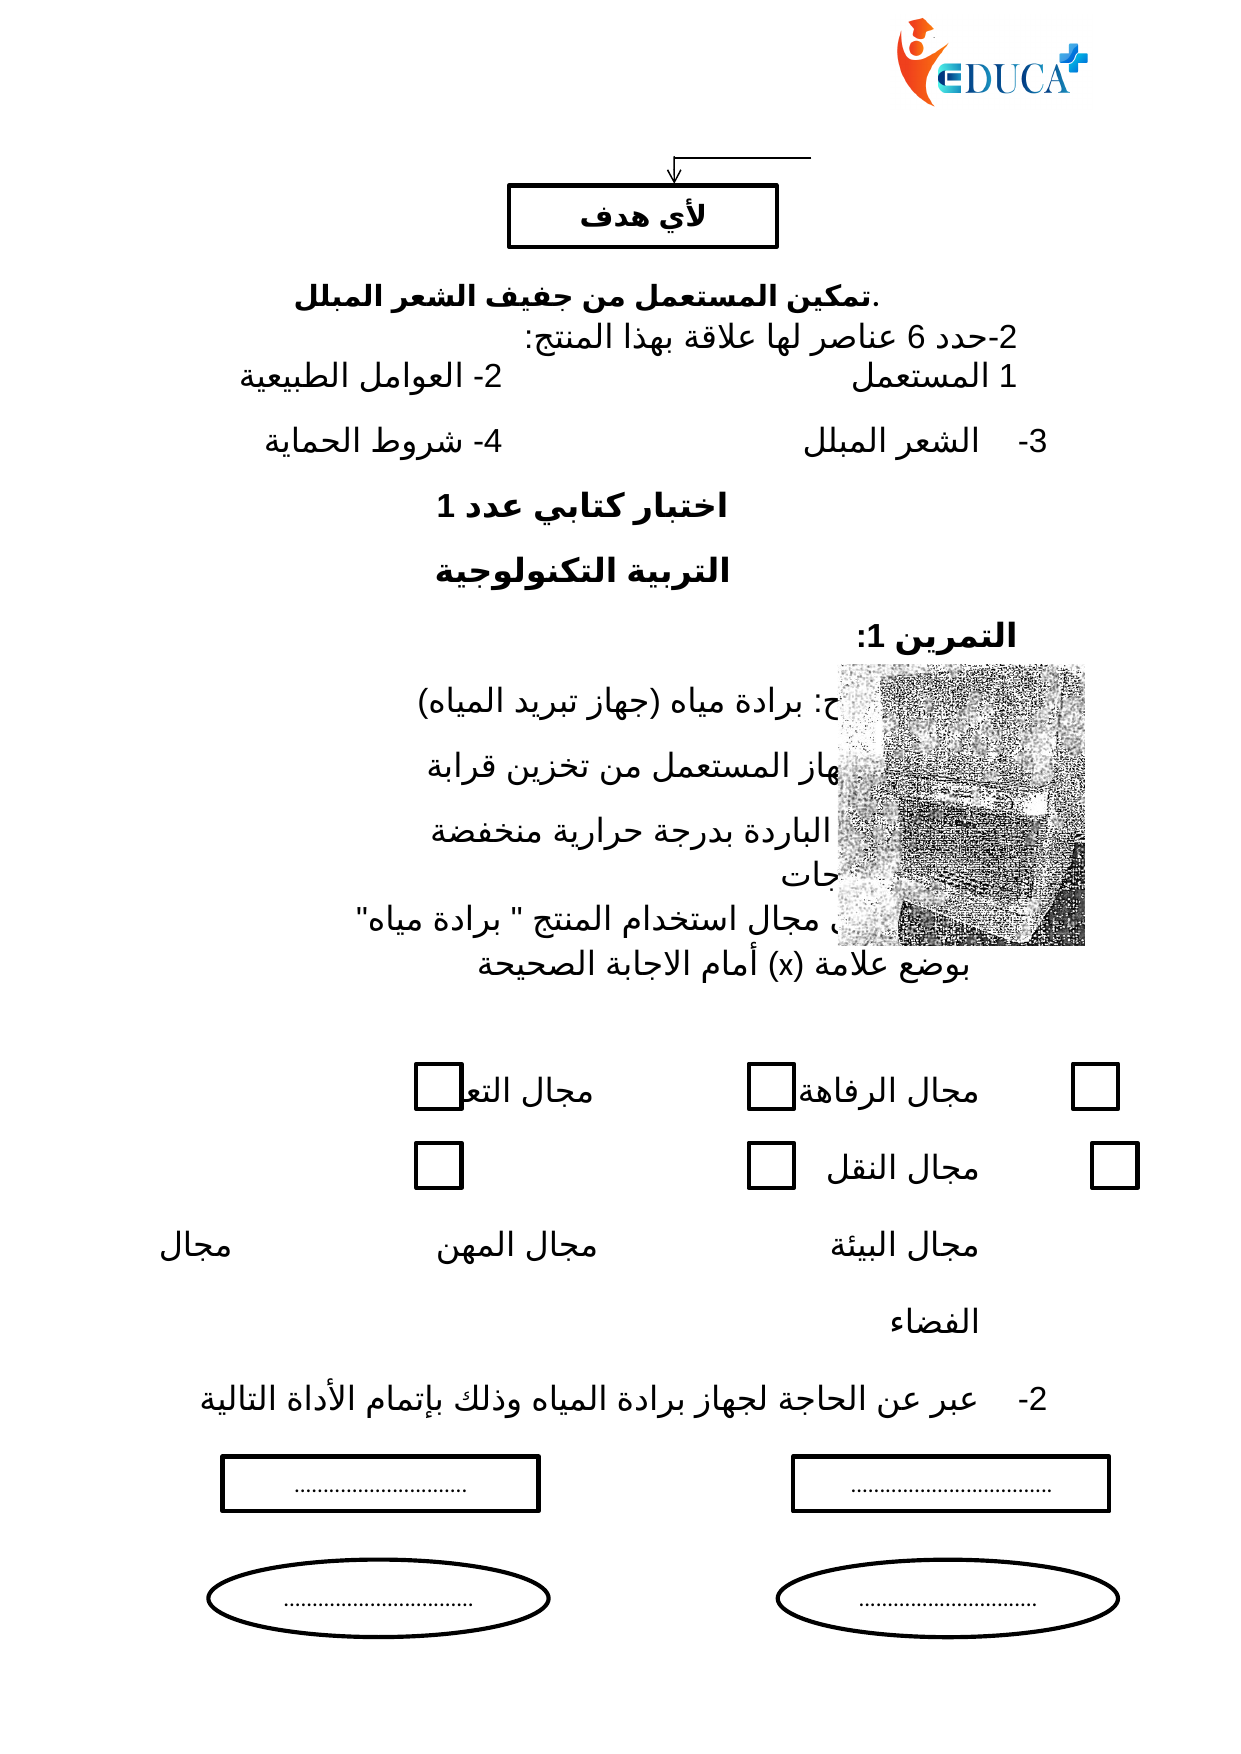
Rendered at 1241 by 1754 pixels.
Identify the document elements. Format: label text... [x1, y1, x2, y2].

list لا تتعدى 6 درجات [148, 855, 837, 893]
text 2-حدد 6 عناصر لها علاقة بهذا المنتج: [148, 317, 1018, 356]
list عبر عن الحاجة لجهاز برادة المياه وذلك بإتمام الأداة التالية [148, 1379, 1018, 1417]
list بوضع علامة (x) أمام الاجابة الصحيحة [148, 943, 980, 984]
text المنتج المقترح: برادة مياه (جهاز تبريد المياه) [148, 681, 837, 719]
list الشعر المبلل 4- شروط الحماية [148, 421, 1018, 459]
text 1 المستعمل 2- العوامل الطبيعية [148, 356, 1018, 394]
text اختبار كتابي عدد 1 [148, 486, 1018, 524]
list مجال الرفاهة مجال التعليم مجال النقل [148, 1071, 980, 1187]
text التمرين 1: [148, 616, 1018, 654]
picture [890, 14, 1093, 110]
list اعرف على مجال استخدام المنتج " برادة مياه" [148, 899, 837, 937]
list لتر من المياه الباردة بدرجة حرارية منخفضة [148, 811, 837, 849]
text التربية التكنولوجية [148, 551, 1018, 589]
list مجال البيئة مجال المهن مجال الفضاء [148, 1225, 980, 1340]
text يمكن هذا الجهاز المستعمل من تخزين قرابة [148, 746, 837, 784]
picture [837, 664, 1085, 946]
